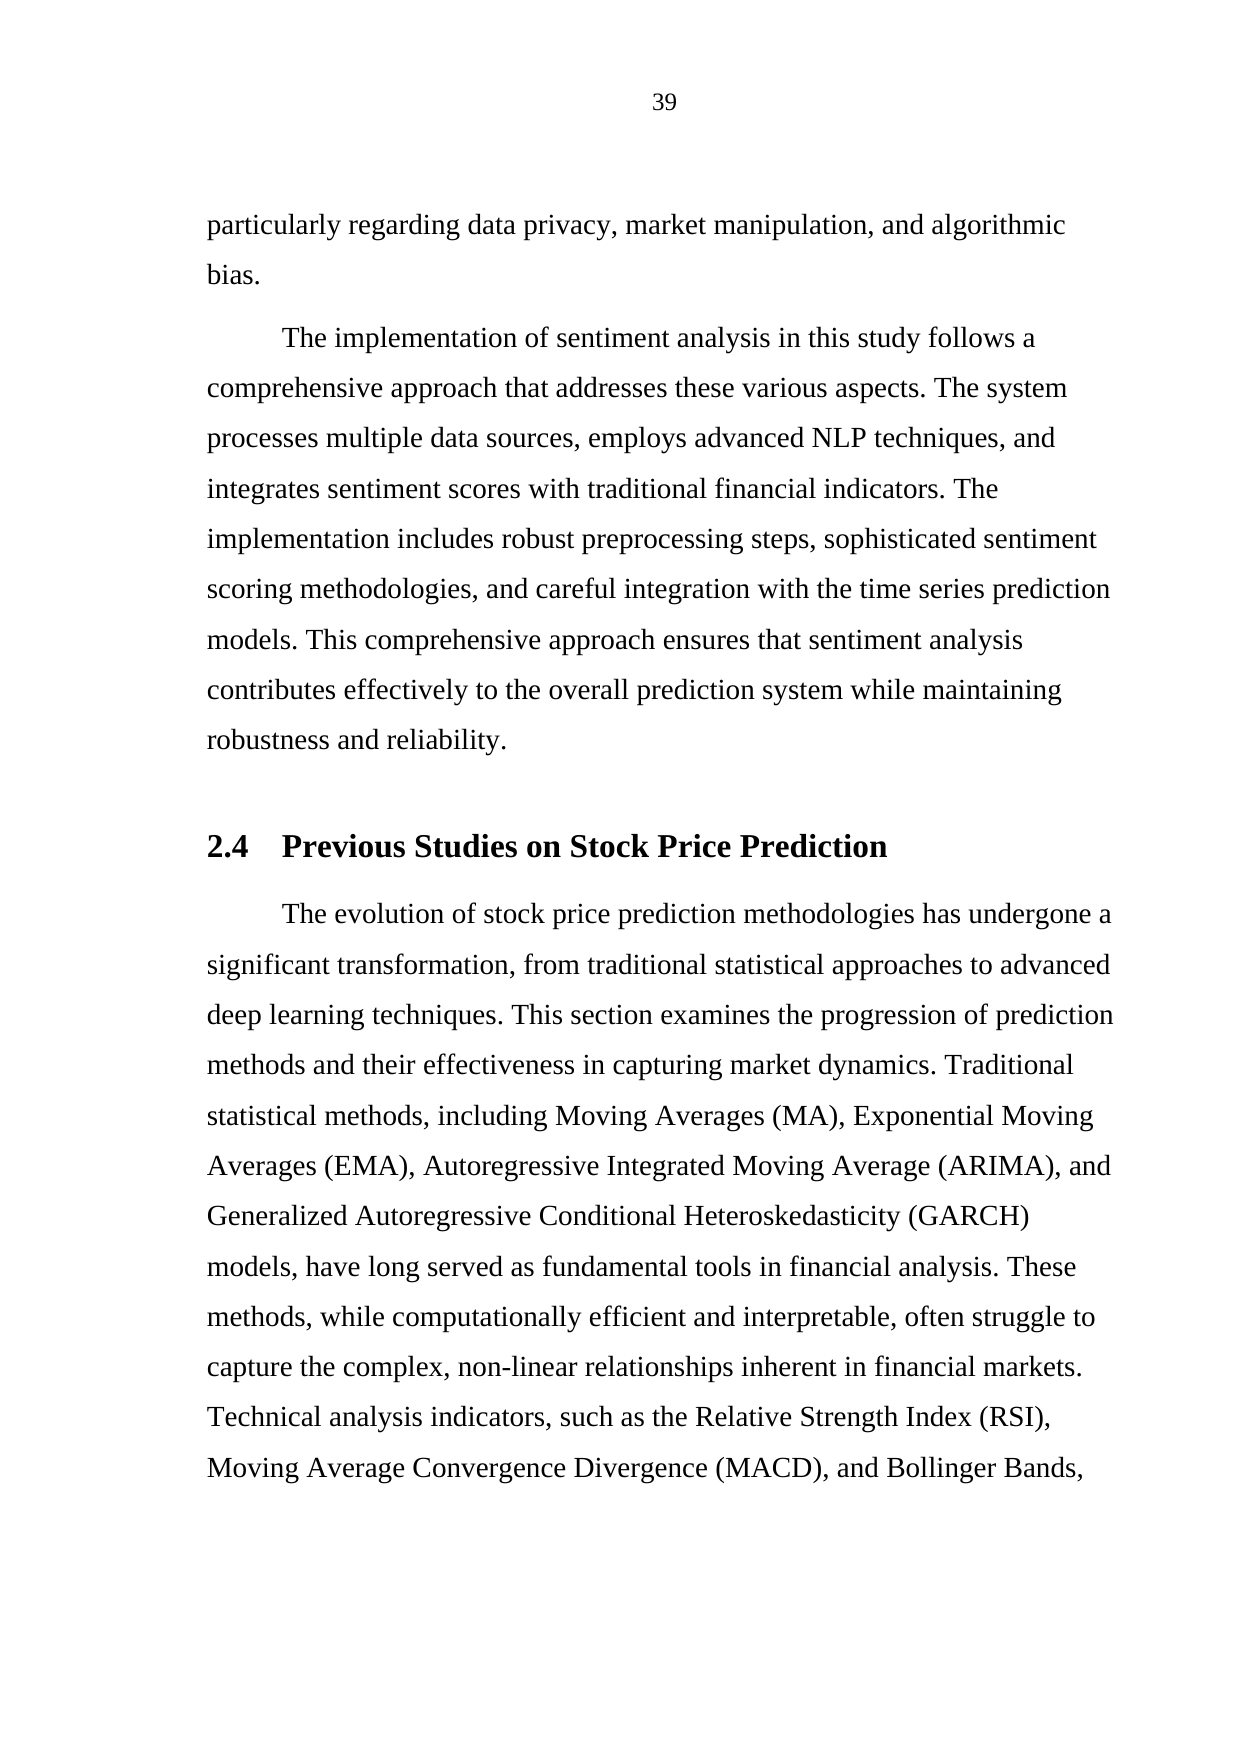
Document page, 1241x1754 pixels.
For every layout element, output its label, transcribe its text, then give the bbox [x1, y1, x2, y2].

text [207, 896, 1122, 1483]
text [207, 207, 1122, 291]
text The implementation of sentiment analysis in this study follows a comprehensive approach that addresses these various aspects. The system processes multiple data sources, employs advanced NLP techniques, and integrates sentiment scores with traditional financial indicators. The implementation includes robust preprocessing steps, sophisticated sentiment scoring methodologies, and careful integration with the time series prediction models. This comprehensive approach ensures that sentiment analysis contributes effectively to the overall prediction system while maintaining robustness and reliability. [207, 320, 1122, 756]
subtitle Previous Studies on Stock Price Prediction [207, 826, 1122, 865]
